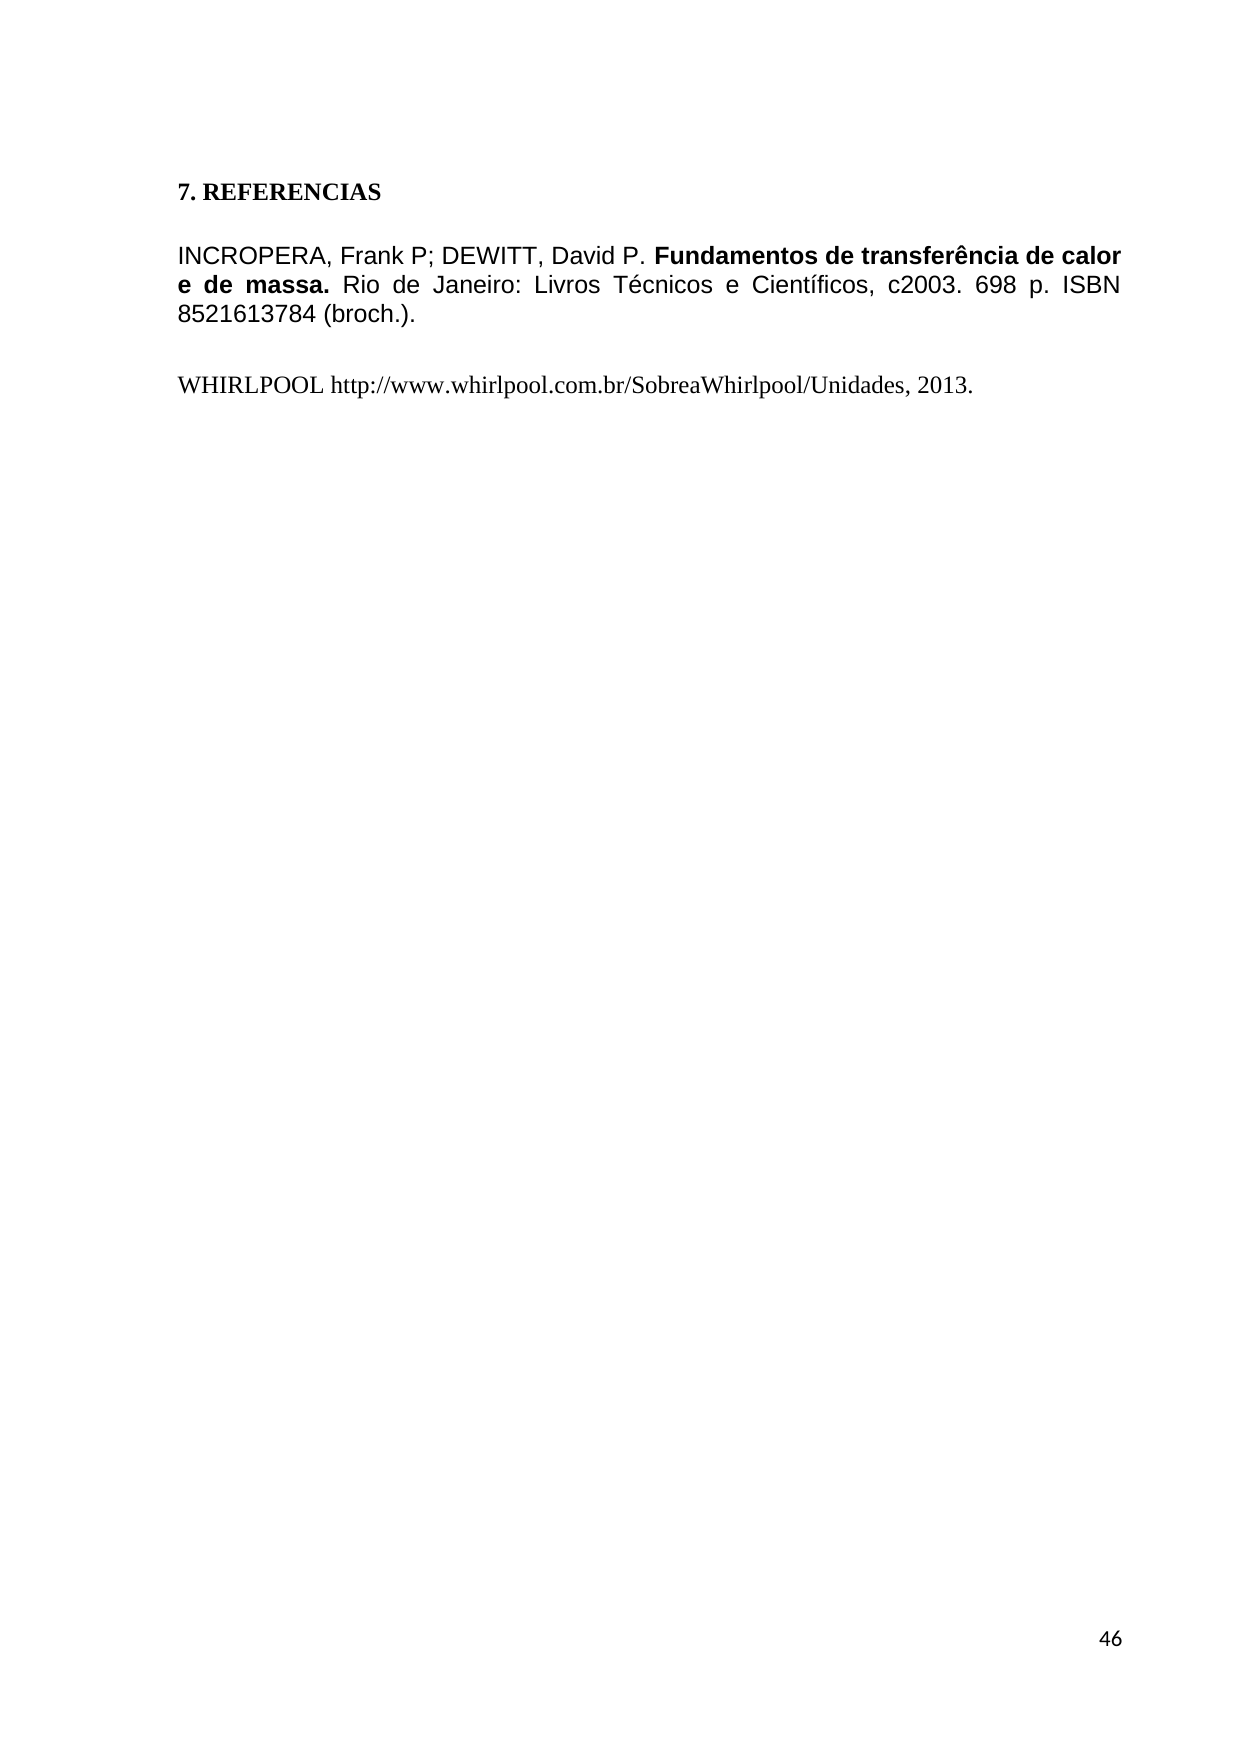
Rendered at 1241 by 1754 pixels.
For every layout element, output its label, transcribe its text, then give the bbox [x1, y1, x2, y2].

list INCROPERA, Frank P; DEWITT, David P. Fundamentos de transferência de calor e de massa. Rio de Janeiro: Livros Técnicos e Científicos, c2003. 698 p. ISBN 8521613784 (broch.). [177, 241, 1122, 327]
list WHIRLPOOL http://www.whirlpool.com.br/SobreaWhirlpool/Unidades, 2013. [177, 371, 1122, 399]
text 7. REFERENCIAS [177, 177, 1122, 206]
